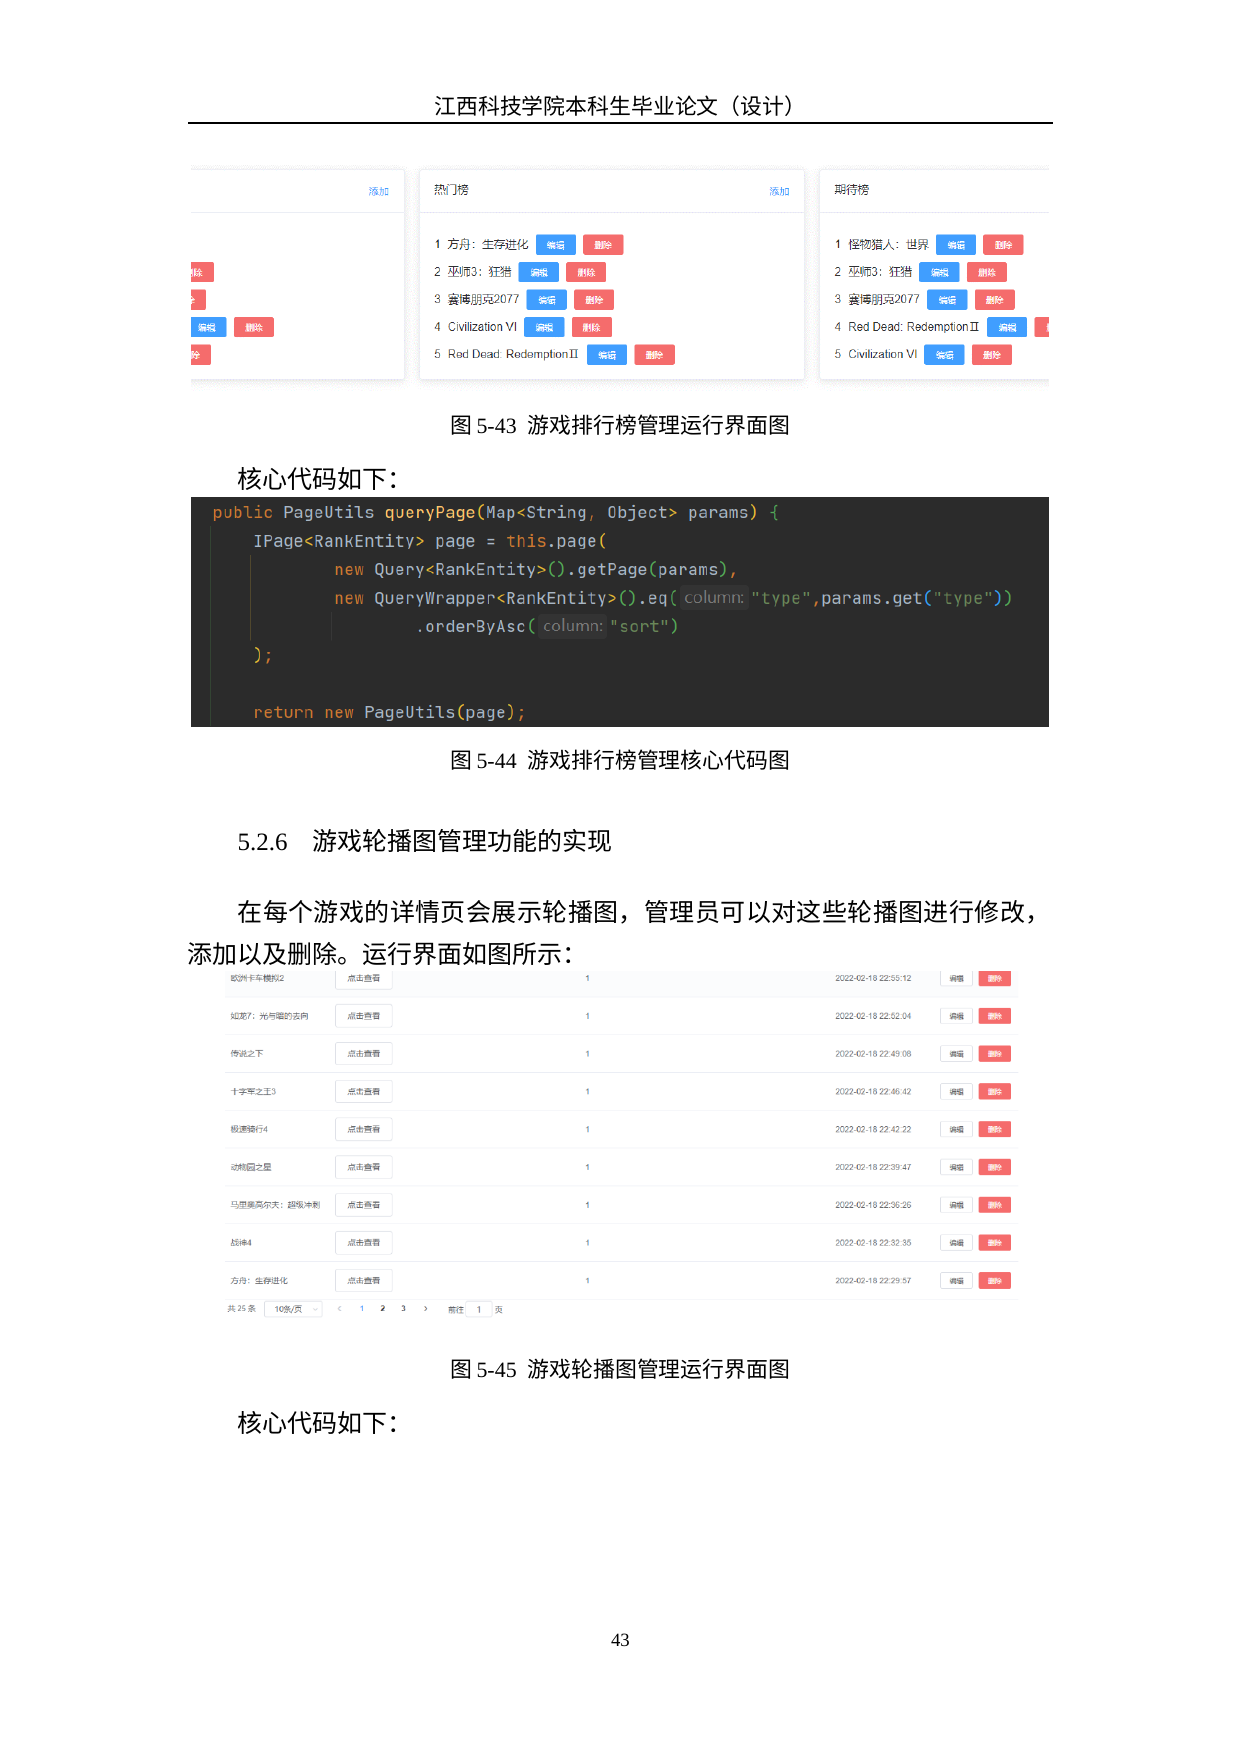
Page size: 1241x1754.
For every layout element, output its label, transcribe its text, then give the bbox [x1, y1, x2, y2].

text 核心代码如下： [187, 456, 1053, 497]
text 图5-44 游戏排行榜管理核心代码图 [187, 743, 1053, 774]
text 核心代码如下： [187, 1399, 1053, 1441]
picture [221, 971, 1019, 1336]
picture [191, 162, 1049, 392]
text 在每个游戏的详情页会展示轮播图，管理员可以对这些轮播图进行修改，添加以及删除。运行界面如图所示： [187, 888, 1053, 972]
picture [191, 497, 1049, 727]
text 图5-45 游戏轮播图管理运行界面图 [187, 1352, 1053, 1383]
text 图5-43 游戏排行榜管理运行界面图 [187, 408, 1053, 439]
subtitle 5.2.6 游戏轮播图管理功能的实现 [187, 807, 1053, 872]
